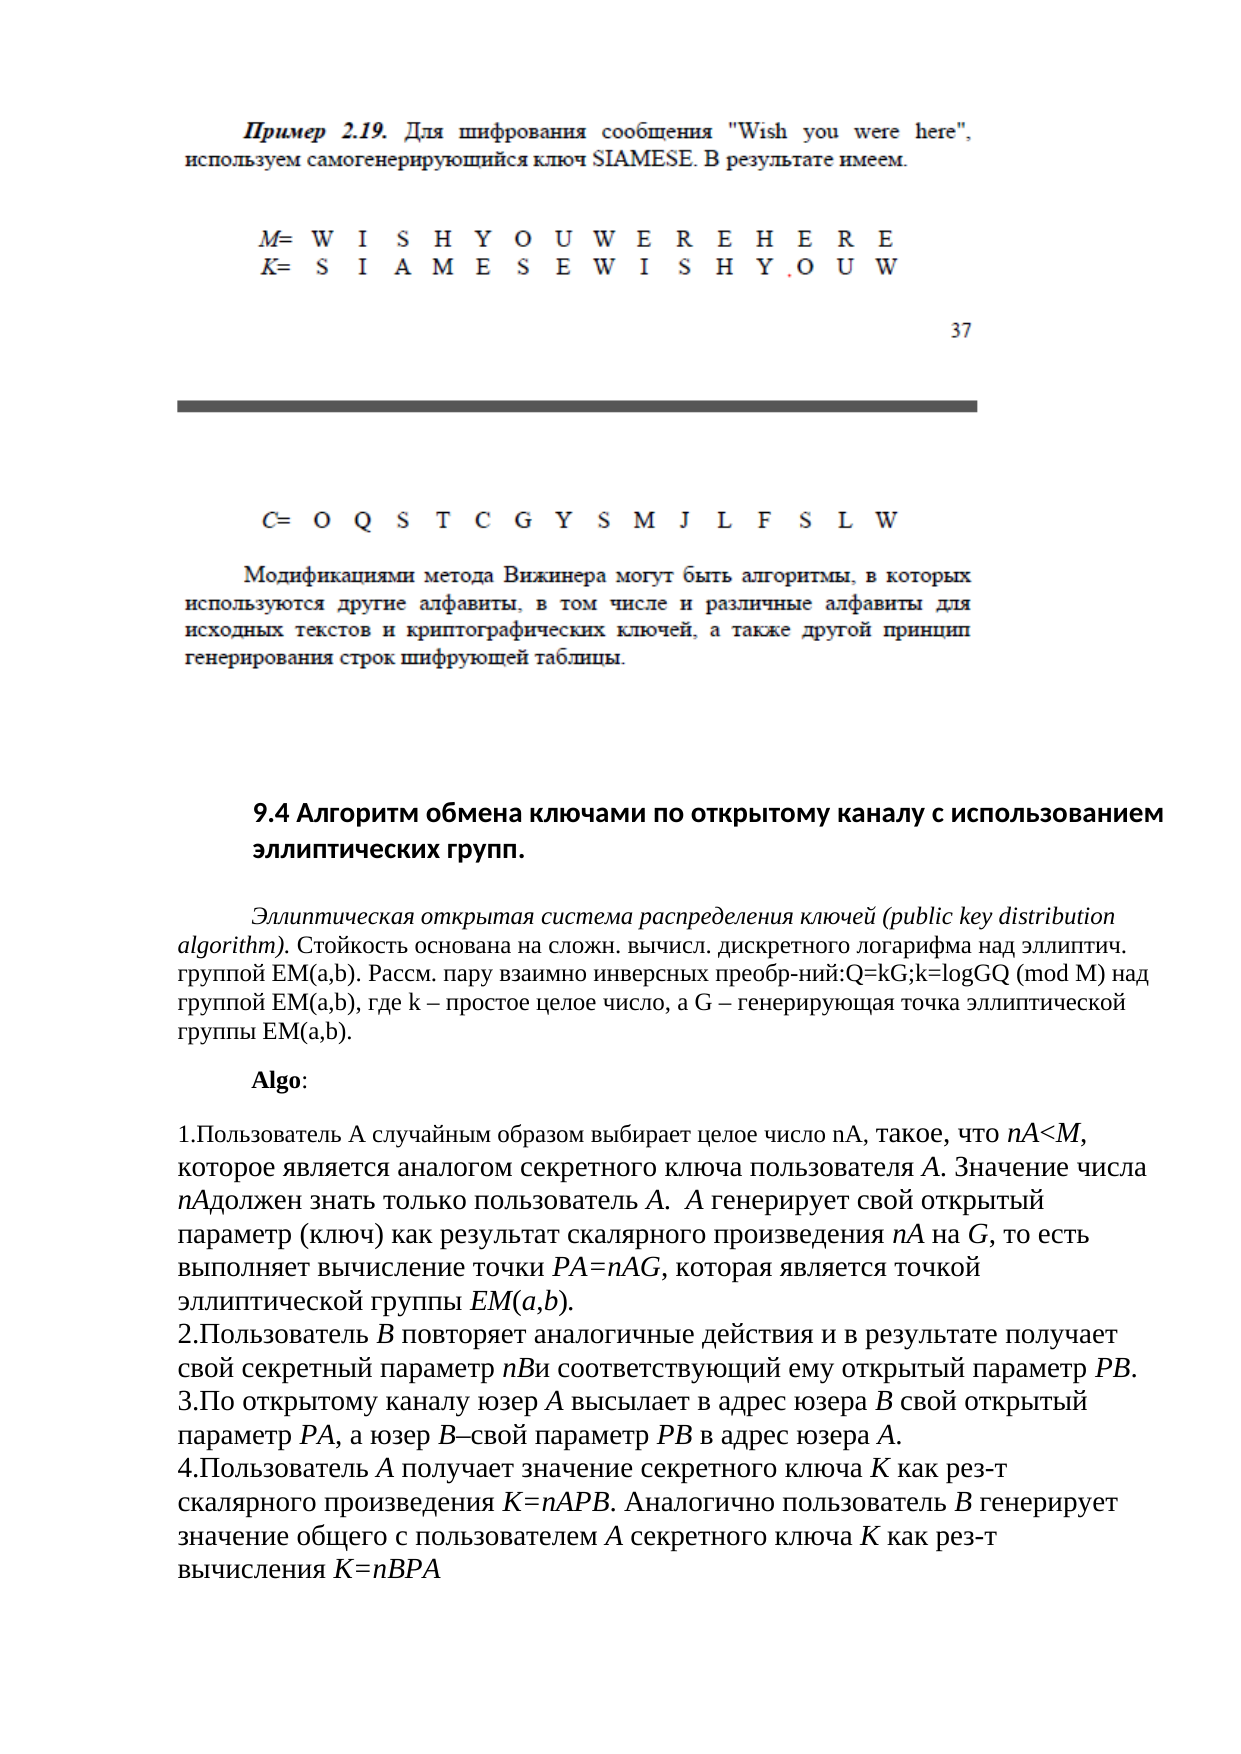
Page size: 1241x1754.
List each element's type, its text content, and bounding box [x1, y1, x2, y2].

text 9.4 Алгоритм обмена ключами по открытому каналу с использованием эллиптических групп. [252, 794, 1190, 865]
text Algo: [177, 1066, 1152, 1094]
text Эллиптическая открытая система распределения ключей (public key distribution algorithm). Стойкость основана на сложн. вычисл. дискретного логарифма над эллиптич. группой EМ(а,b). Рассм. пару взаимно инверсных преобр-ний:Q=kG;k=logGQ (mod M) над группой EМ(а,b), где k – простое целое число, а G – генерирующая точка эллиптической группы EМ(а,b). [177, 901, 1152, 1045]
text 1.Пользователь A случайным образом выбирает целое число nA, такое, что nA<M, которое является аналогом секретного ключа пользователя A. Значение числа nAдолжен знать только пользователь A. A генерирует свой открытый параметр (ключ) как результат скалярного произведения nA на G, то есть выполняет вычисление точки PA=nAG, которая является точкой эллиптической группы EМ(а,b). [177, 1115, 1152, 1316]
text 2.Пользователь B повторяет аналогичные действия и в результате получает свой секретный параметр nBи соответствующий ему открытый параметр PB. [177, 1316, 1152, 1383]
text 3.По открытому каналу юзер A высылает в адрес юзера B свой открытый параметр PA, а юзер B–свой параметр PB в адрес юзера A. [177, 1383, 1152, 1451]
picture [177, 118, 978, 679]
text 4.Пользователь A получает значение секретного ключа K как рез-т скалярного произведения K=nAPB. Аналогично пользователь B генерирует значение общего с пользователем A секретного ключа K как рез-т вычисления K=nBPA [177, 1451, 1152, 1585]
